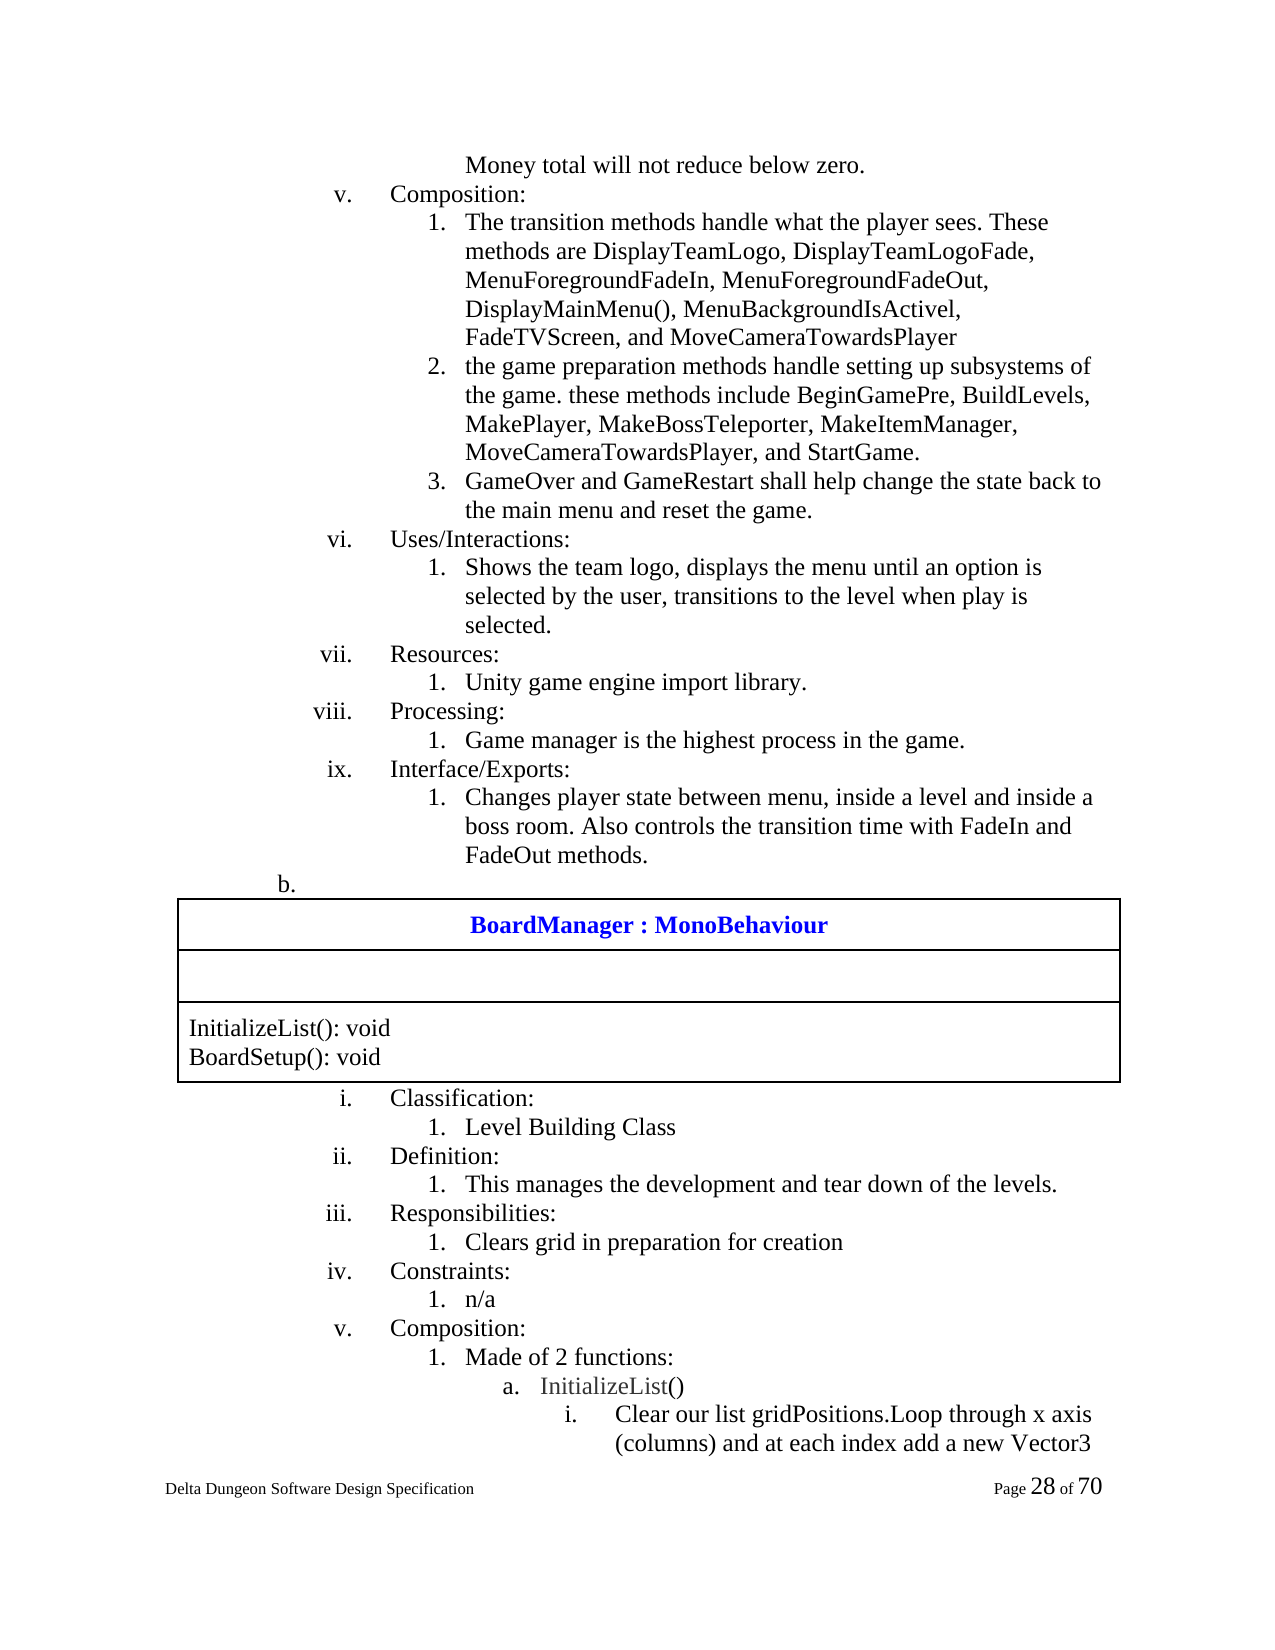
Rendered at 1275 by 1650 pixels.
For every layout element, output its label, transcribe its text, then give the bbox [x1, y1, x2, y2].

list Processing: [352, 696, 1110, 725]
list n/a [427, 1284, 1110, 1313]
list Made of 2 functions: [427, 1342, 1110, 1371]
list The transition methods handle what the player sees. These methods are DisplayTeamLogo, DisplayTeamLogoFade, MenuForegroundFadeIn, MenuForegroundFadeOut, DisplayMainMenu(), MenuBackgroundIsActivel, FadeTVScreen, and MoveCameraTowardsPlayer [427, 207, 1110, 351]
list This manages the development and tear down of the levels. [427, 1169, 1110, 1198]
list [427, 150, 1110, 179]
list Level Building Class [427, 1112, 1110, 1141]
list Definition: [352, 1141, 1110, 1169]
table_cell [179, 951, 1119, 1001]
list Composition: [352, 1313, 1110, 1342]
list Shows the team logo, displays the menu until an option is selected by the user, transitions to the level when play is selected. [427, 552, 1110, 639]
list Composition: [352, 179, 1110, 207]
list Interface/Exports: [352, 754, 1110, 782]
table_cell InitializeList(): void BoardSetup(): void [179, 1003, 1119, 1081]
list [577, 1399, 1110, 1457]
list the game preparation methods handle setting up subsystems of the game. these methods include BeginGamePre, BuildLevels, MakePlayer, MakeBossTeleporter, MakeItemManager, MoveCameraTowardsPlayer, and StartGame. [427, 351, 1110, 466]
list InitializeList() [502, 1371, 1110, 1399]
list Changes player state between menu, inside a level and inside a boss room. Also controls the transition time with FadeIn and FadeOut methods. [427, 782, 1110, 869]
list GameOver and GameRestart shall help change the state back to the main menu and reset the game. [427, 466, 1110, 524]
list Resources: [352, 639, 1110, 667]
list Clears grid in preparation for creation [427, 1227, 1110, 1256]
list Unity game engine import library. [427, 667, 1110, 696]
list Responsibilities: [352, 1198, 1110, 1227]
list Classification: [352, 1083, 1110, 1112]
list Game manager is the highest process in the game. [427, 725, 1110, 754]
list Uses/Interactions: [352, 524, 1110, 552]
list Constraints: [352, 1256, 1110, 1284]
table_header BoardManager : MonoBehaviour [179, 900, 1119, 949]
